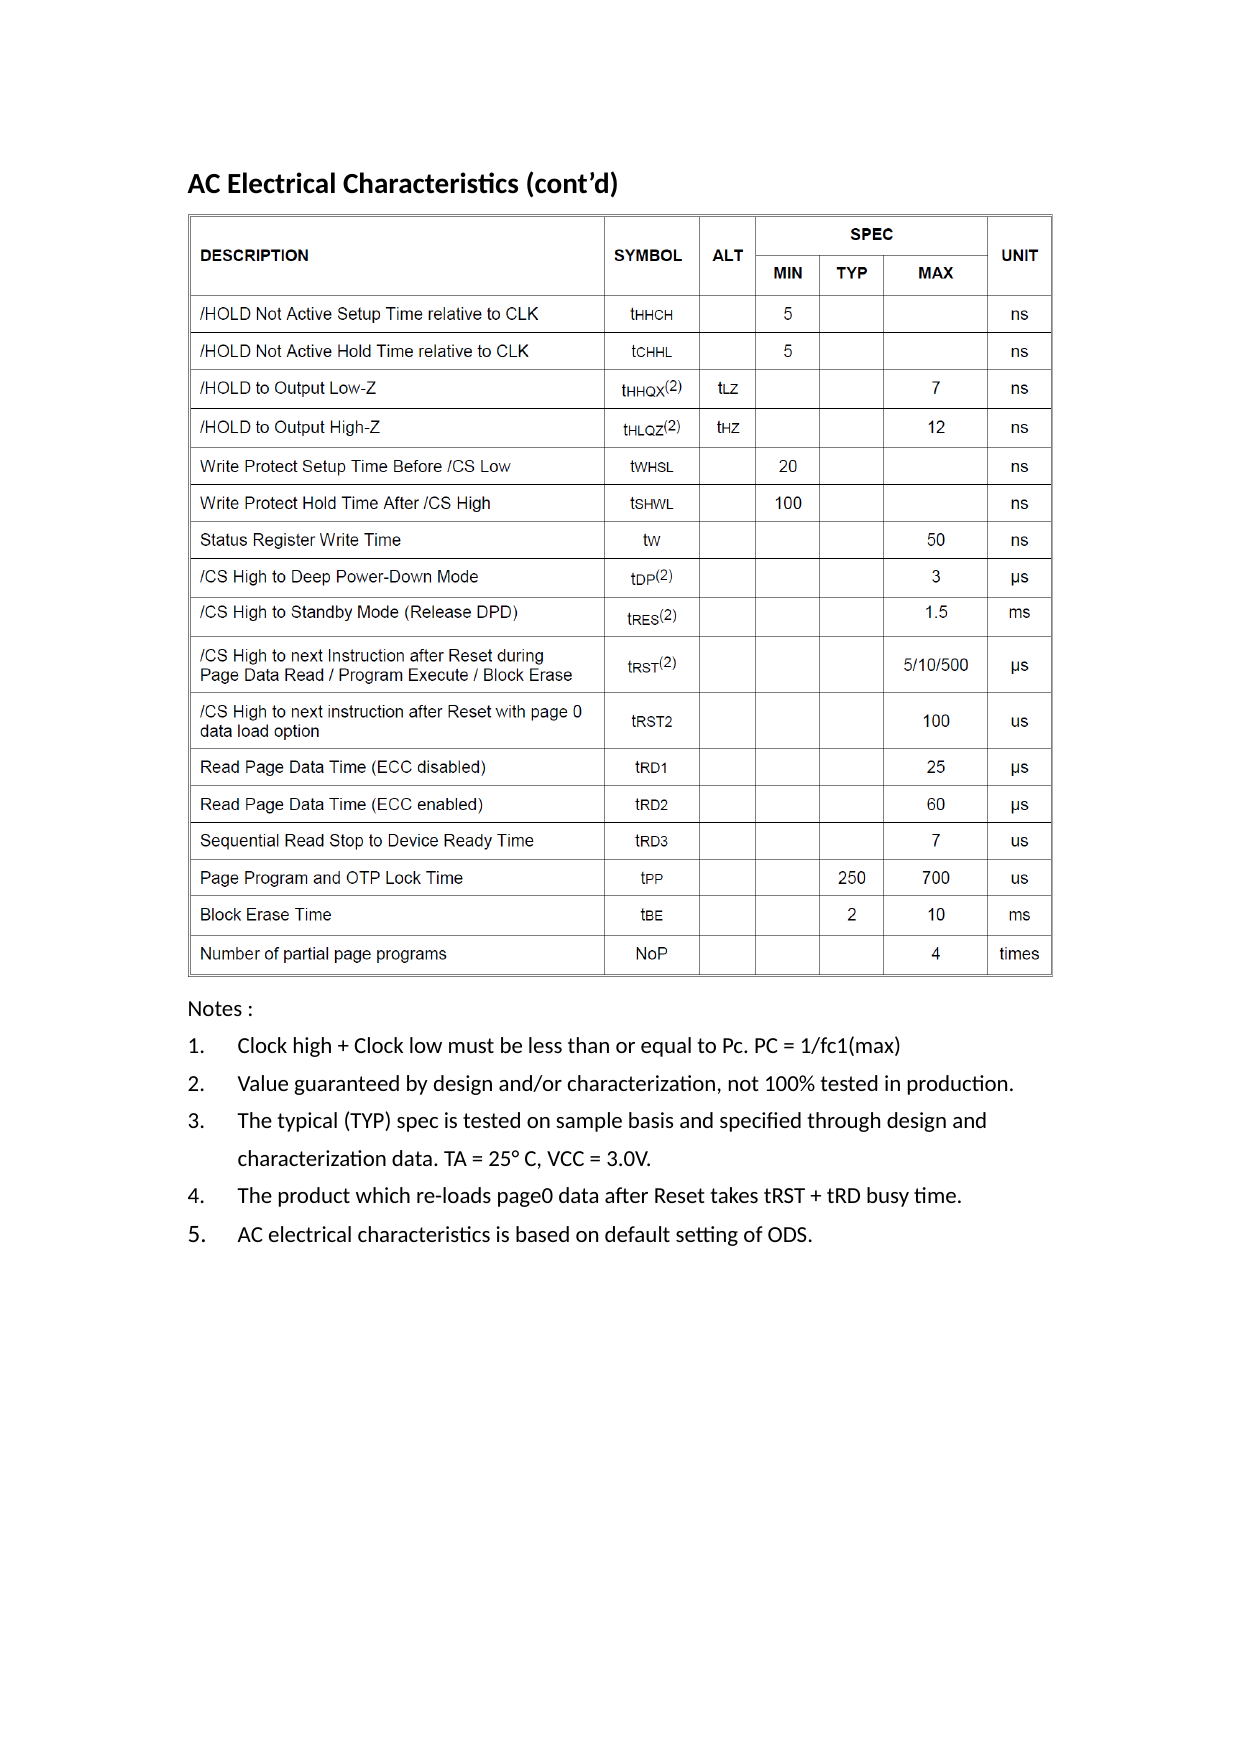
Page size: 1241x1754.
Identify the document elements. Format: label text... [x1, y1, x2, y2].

list Clock high + Clock low must be less than or equal to Pc. PC = 1/fc1(max) [187, 1027, 1053, 1064]
list Value guaranteed by design and/or characterization, not 100% tested in production. [187, 1064, 1053, 1102]
text Notes : [187, 989, 1053, 1027]
list AC electrical characteristics is based on default setting of ODS. [187, 1214, 1053, 1252]
list The product which re-loads page0 data after Reset takes tRST + tRD busy time. [187, 1177, 1053, 1214]
picture [187, 214, 1053, 978]
text AC Electrical Characteristics (cont’d) [187, 164, 1053, 202]
list The typical (TYP) spec is tested on sample basis and specified through design and characterization data. TA = 25° C, VCC = 3.0V. [187, 1102, 1053, 1177]
